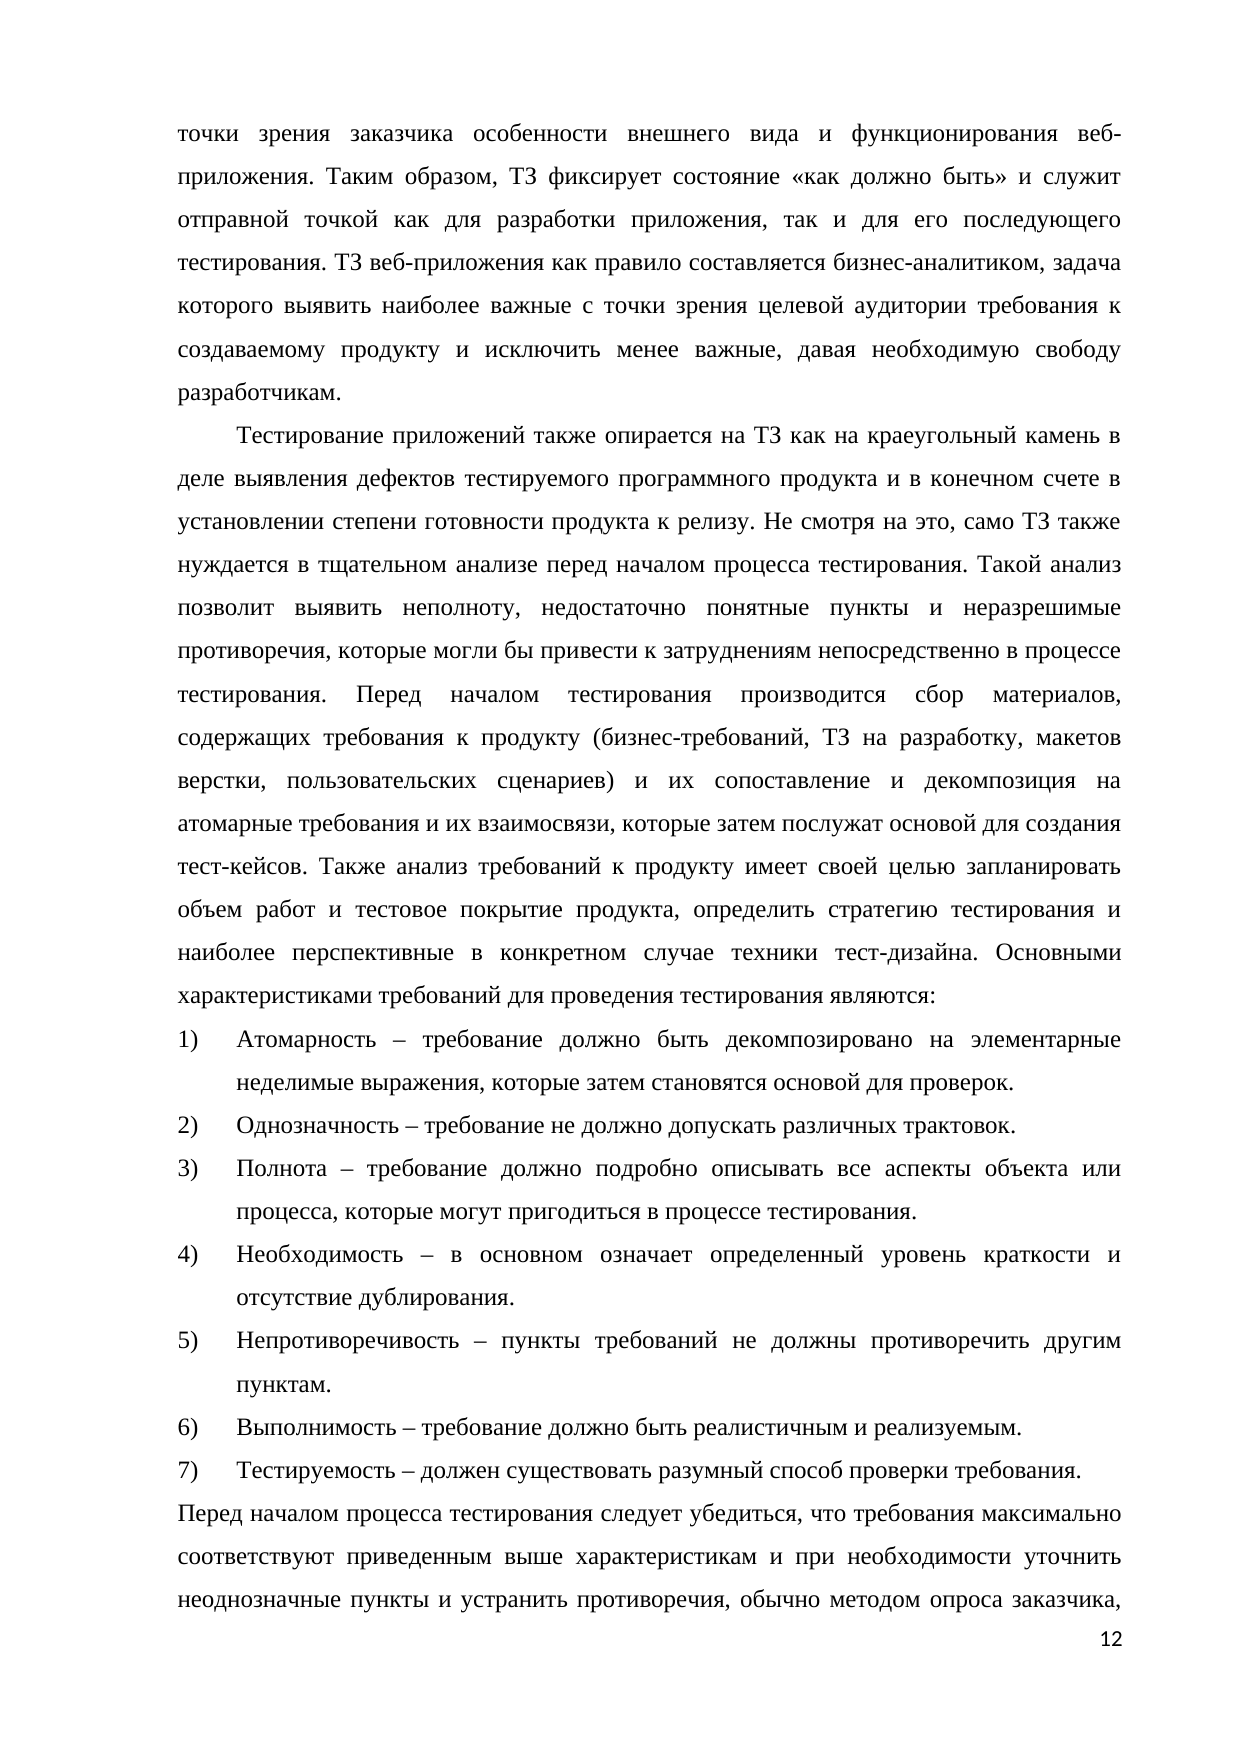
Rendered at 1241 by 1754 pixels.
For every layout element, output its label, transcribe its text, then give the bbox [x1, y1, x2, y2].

list Выполнимость – требование должно быть реалистичным и реализуемым. [177, 1412, 1122, 1441]
text Тестирование приложений также опирается на ТЗ как на краеугольный камень в деле выявления дефектов тестируемого программного продукта и в конечном счете в установлении степени готовности продукта к релизу. Не смотря на это, само ТЗ также нуждается в тщательном анализе перед началом процесса тестирования. Такой анализ позволит выявить неполноту, недостаточно понятные пункты и неразрешимые противоречия, которые могли бы привести к затруднениям непосредственно в процессе тестирования. Перед началом тестирования производится сбор материалов, содержащих требования к продукту (бизнес-требований, ТЗ на разработку, макетов верстки, пользовательских сценариев) и их сопоставление и декомпозиция на атомарные требования и их взаимосвязи, которые затем послужат основой для создания тест-кейсов. Также анализ требований к продукту имеет своей целью запланировать объем работ и тестовое покрытие продукта, определить стратегию тестирования и наиболее перспективные в конкретном случае техники тест-дизайна. Основными характеристиками требований для проведения тестирования являются: [177, 420, 1122, 1009]
list Тестируемость – должен существовать разумный способ проверки требования. [177, 1455, 1122, 1484]
list Полнота – требование должно подробно описывать все аспекты объекта или процесса, которые могут пригодиться в процессе тестирования. [177, 1153, 1122, 1225]
list Непротиворечивость – пункты требований не должны противоречить другим пунктам. [177, 1326, 1122, 1397]
list Необходимость – в основном означает определенный уровень краткости и отсутствие дублирования. [177, 1239, 1122, 1311]
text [177, 1498, 1122, 1613]
list Однозначность – требование не должно допускать различных трактовок. [177, 1110, 1122, 1139]
list Атомарность – требование должно быть декомпозировано на элементарные неделимые выражения, которые затем становятся основой для проверок. [177, 1024, 1122, 1096]
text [177, 118, 1122, 406]
